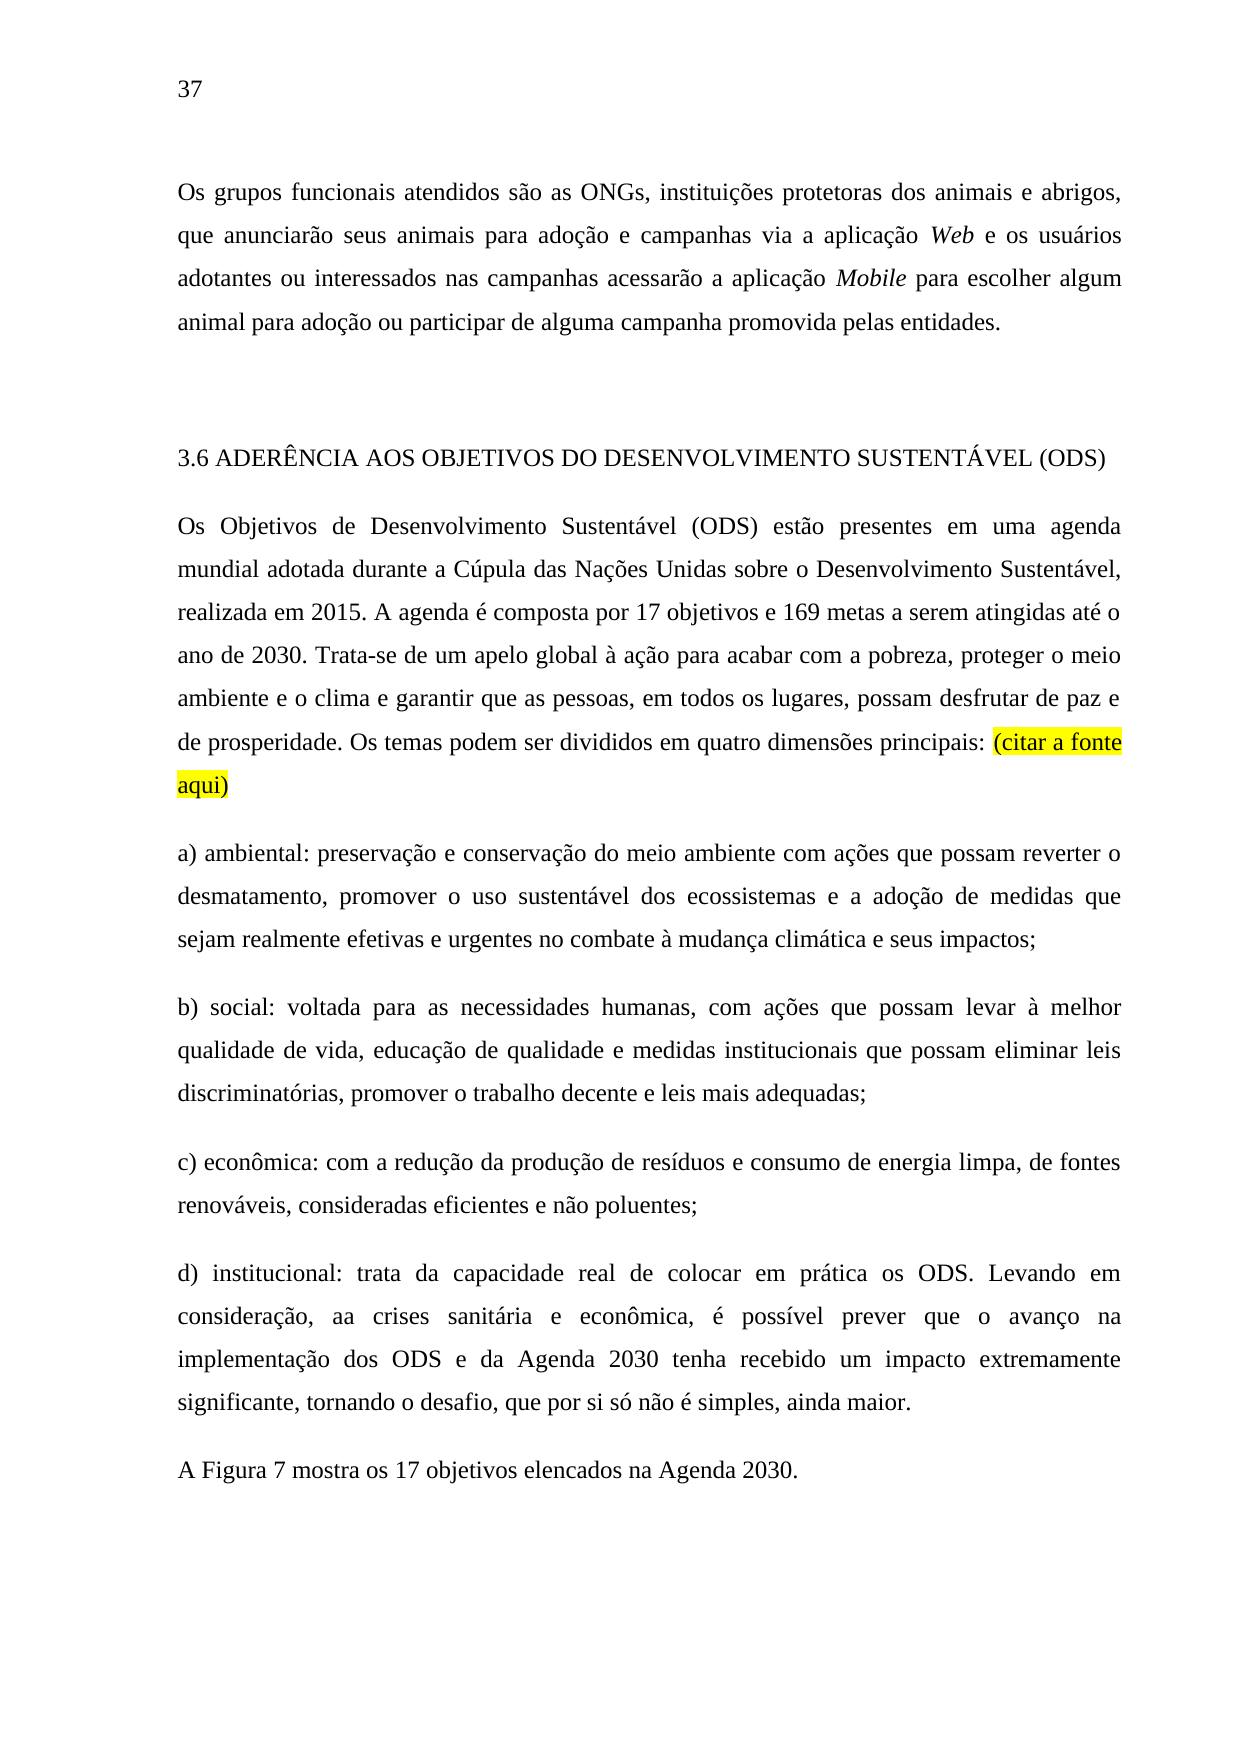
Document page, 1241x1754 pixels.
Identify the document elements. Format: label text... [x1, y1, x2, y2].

text d) institucional: trata da capacidade real de colocar em prática os ODS. Levando em consideração, aa crises sanitária e econômica, é possível prever que o avanço na implementação dos ODS e da Agenda 2030 tenha recebido um impacto extremamente significante, tornando o desafio, que por si só não é simples, ainda maior. [177, 1258, 1122, 1416]
text b) social: voltada para as necessidades humanas, com ações que possam levar à melhor qualidade de vida, educação de qualidade e medidas institucionais que possam eliminar leis discriminatórias, promover o trabalho decente e leis mais adequadas; [177, 992, 1122, 1107]
text Os grupos funcionais atendidos são as ONGs, instituições protetoras dos animais e abrigos, que anunciarão seus animais para adoção e campanhas via a aplicação Web e os usuários adotantes ou interessados nas campanhas acessarão a aplicação Mobile para escolher algum animal para adoção ou participar de alguma campanha promovida pelas entidades. [177, 177, 1122, 335]
subtitle 3.6 ADERÊNCIA AOS OBJETIVOS DO DESENVOLVIMENTO SUSTENTÁVEL (ODS) [177, 443, 1122, 472]
text c) econômica: com a redução da produção de resíduos e consumo de energia limpa, de fontes renováveis, consideradas eficientes e não poluentes; [177, 1147, 1122, 1218]
text A Figura 7 mostra os 17 objetivos elencados na Agenda 2030. [177, 1455, 1122, 1484]
text a) ambiental: preservação e conservação do meio ambiente com ações que possam reverter o desmatamento, promover o uso sustentável dos ecossistemas e a adoção de medidas que sejam realmente efetivas e urgentes no combate à mudança climática e seus impactos; [177, 838, 1122, 953]
text Os Objetivos de Desenvolvimento Sustentável (ODS) estão presentes em uma agenda mundial adotada durante a Cúpula das Nações Unidas sobre o Desenvolvimento Sustentável, realizada em 2015. A agenda é composta por 17 objetivos e 169 metas a serem atingidas até o ano de 2030. Trata-se de um apelo global à ação para acabar com a pobreza, proteger o meio ambiente e o clima e garantir que as pessoas, em todos os lugares, possam desfrutar de paz e de prosperidade. Os temas podem ser divididos em quatro dimensões principais: (citar a fonte aqui) [177, 511, 1122, 798]
